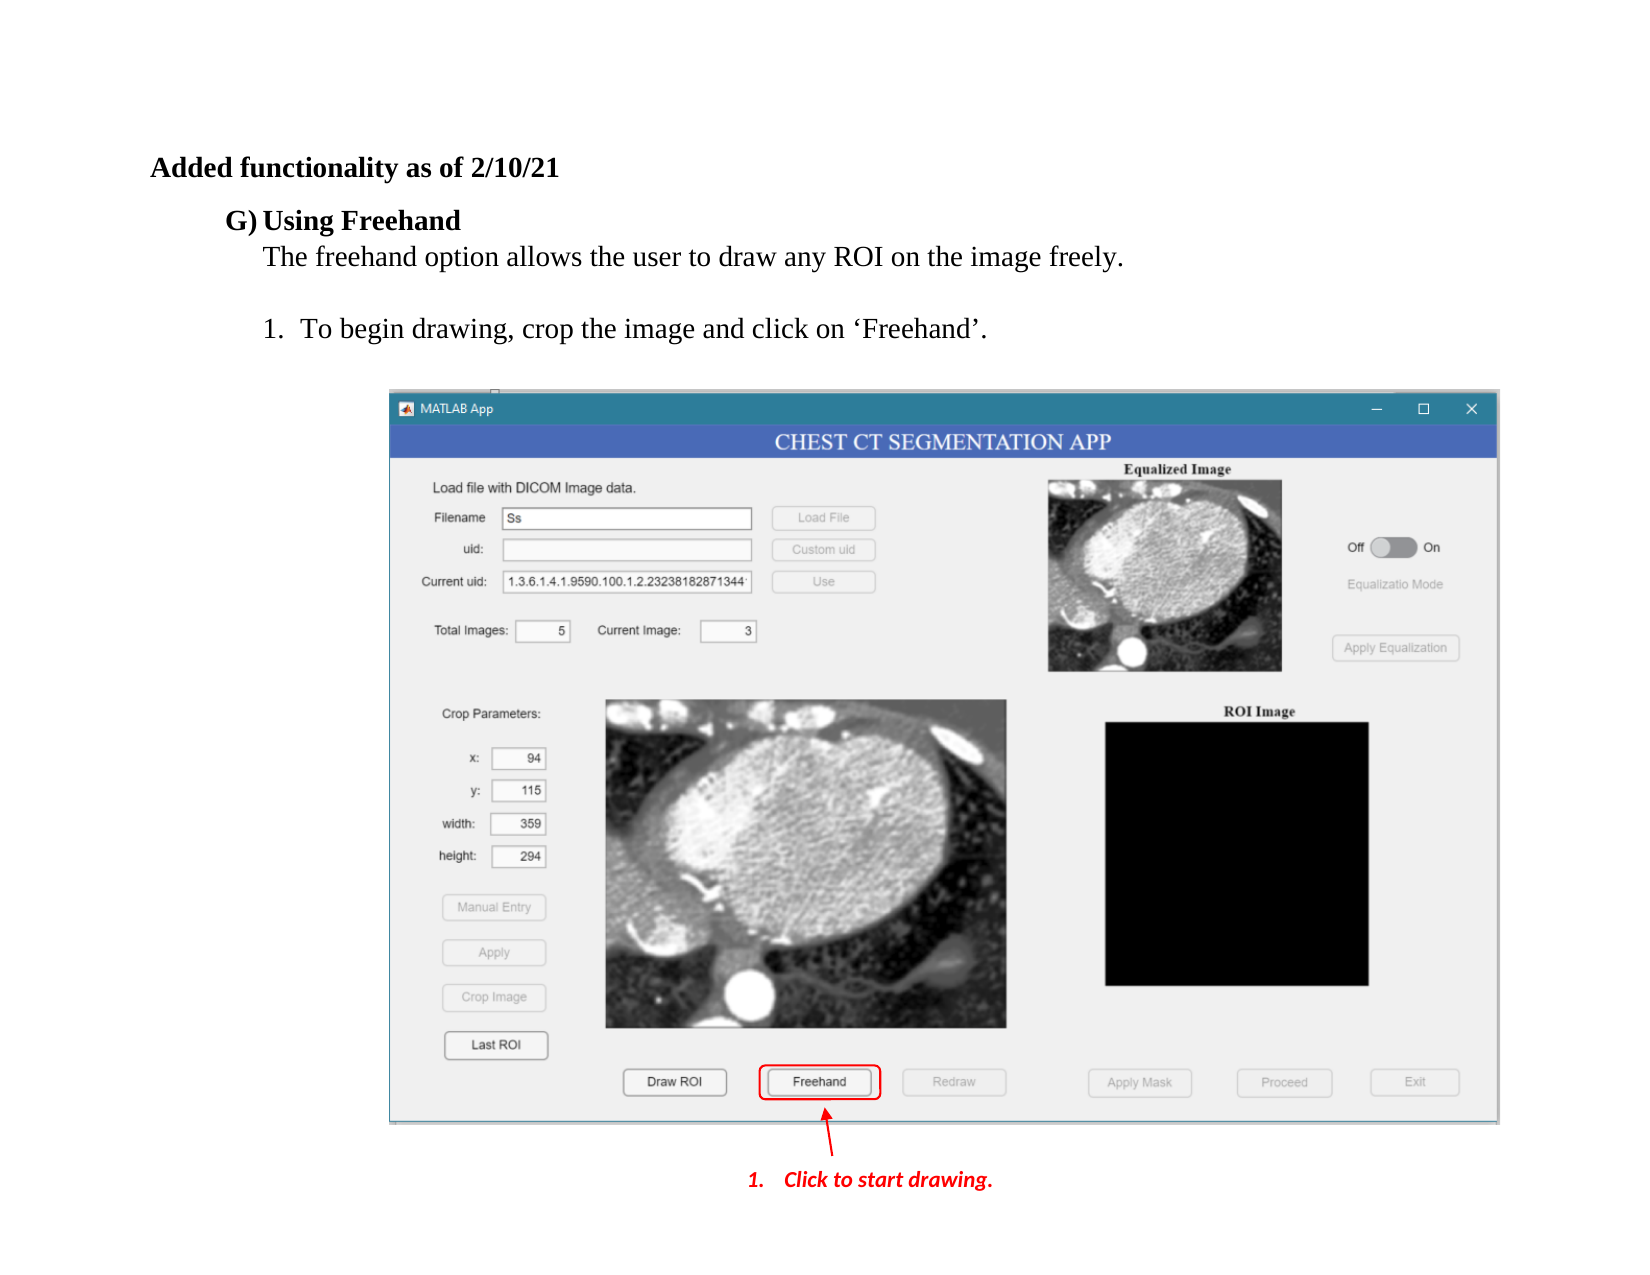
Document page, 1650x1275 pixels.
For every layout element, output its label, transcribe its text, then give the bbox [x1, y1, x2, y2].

list To begin drawing, crop the image and click on ‘Freehand’. [262, 311, 1500, 345]
text Added functionality as of 2/10/21 [150, 150, 1500, 183]
list Using Freehand [225, 203, 1500, 236]
picture [389, 389, 1500, 1125]
list The freehand option allows the user to draw any ROI on the image freely. [262, 239, 1500, 272]
